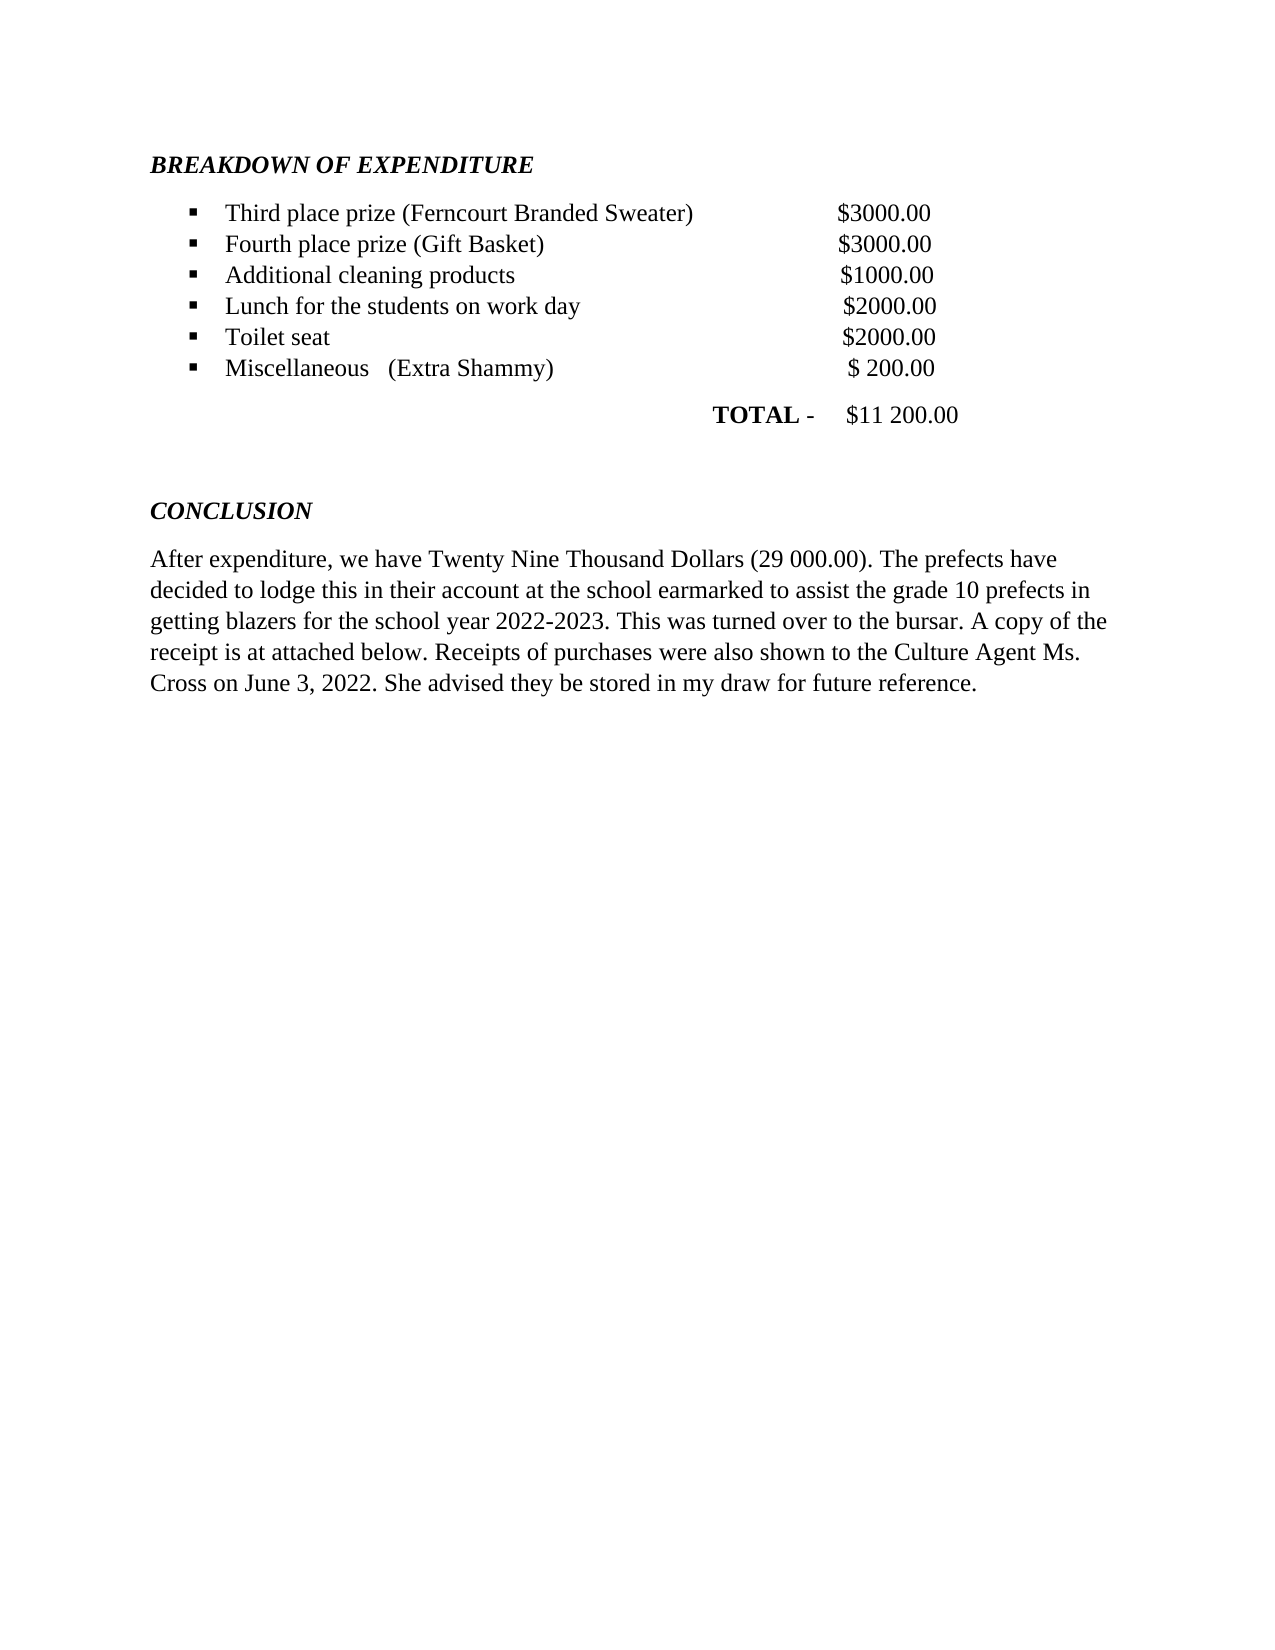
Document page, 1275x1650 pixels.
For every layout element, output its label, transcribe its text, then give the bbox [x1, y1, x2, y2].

list Fourth place prize (Gift Basket) $3000.00 [187, 229, 1125, 257]
text After expenditure, we have Twenty Nine Thousand Dollars (29 000.00). The prefects have decided to lodge this in their account at the school earmarked to assist the grade 10 prefects in getting blazers for the school year 2022-2023. This was turned over to the bursar. A copy of the receipt is at attached below. Receipts of purchases were also shown to the Culture Agent Ms. Cross on June 3, 2022. She advised they be stored in my draw for future reference. [150, 544, 1125, 697]
list Lunch for the students on work day $2000.00 [187, 291, 1125, 319]
text TOTAL - $11 200.00 [150, 401, 1125, 429]
list Toilet seat $2000.00 [187, 322, 1125, 351]
text BREAKDOWN OF EXPENDITURE [150, 150, 1125, 179]
list Additional cleaning products $1000.00 [187, 260, 1125, 288]
list Miscellaneous (Extra Shammy) $ 200.00 [187, 353, 1125, 382]
list Third place prize (Ferncourt Branded Sweater) $3000.00 [187, 198, 1125, 226]
text CONCLUSION [150, 496, 1125, 525]
